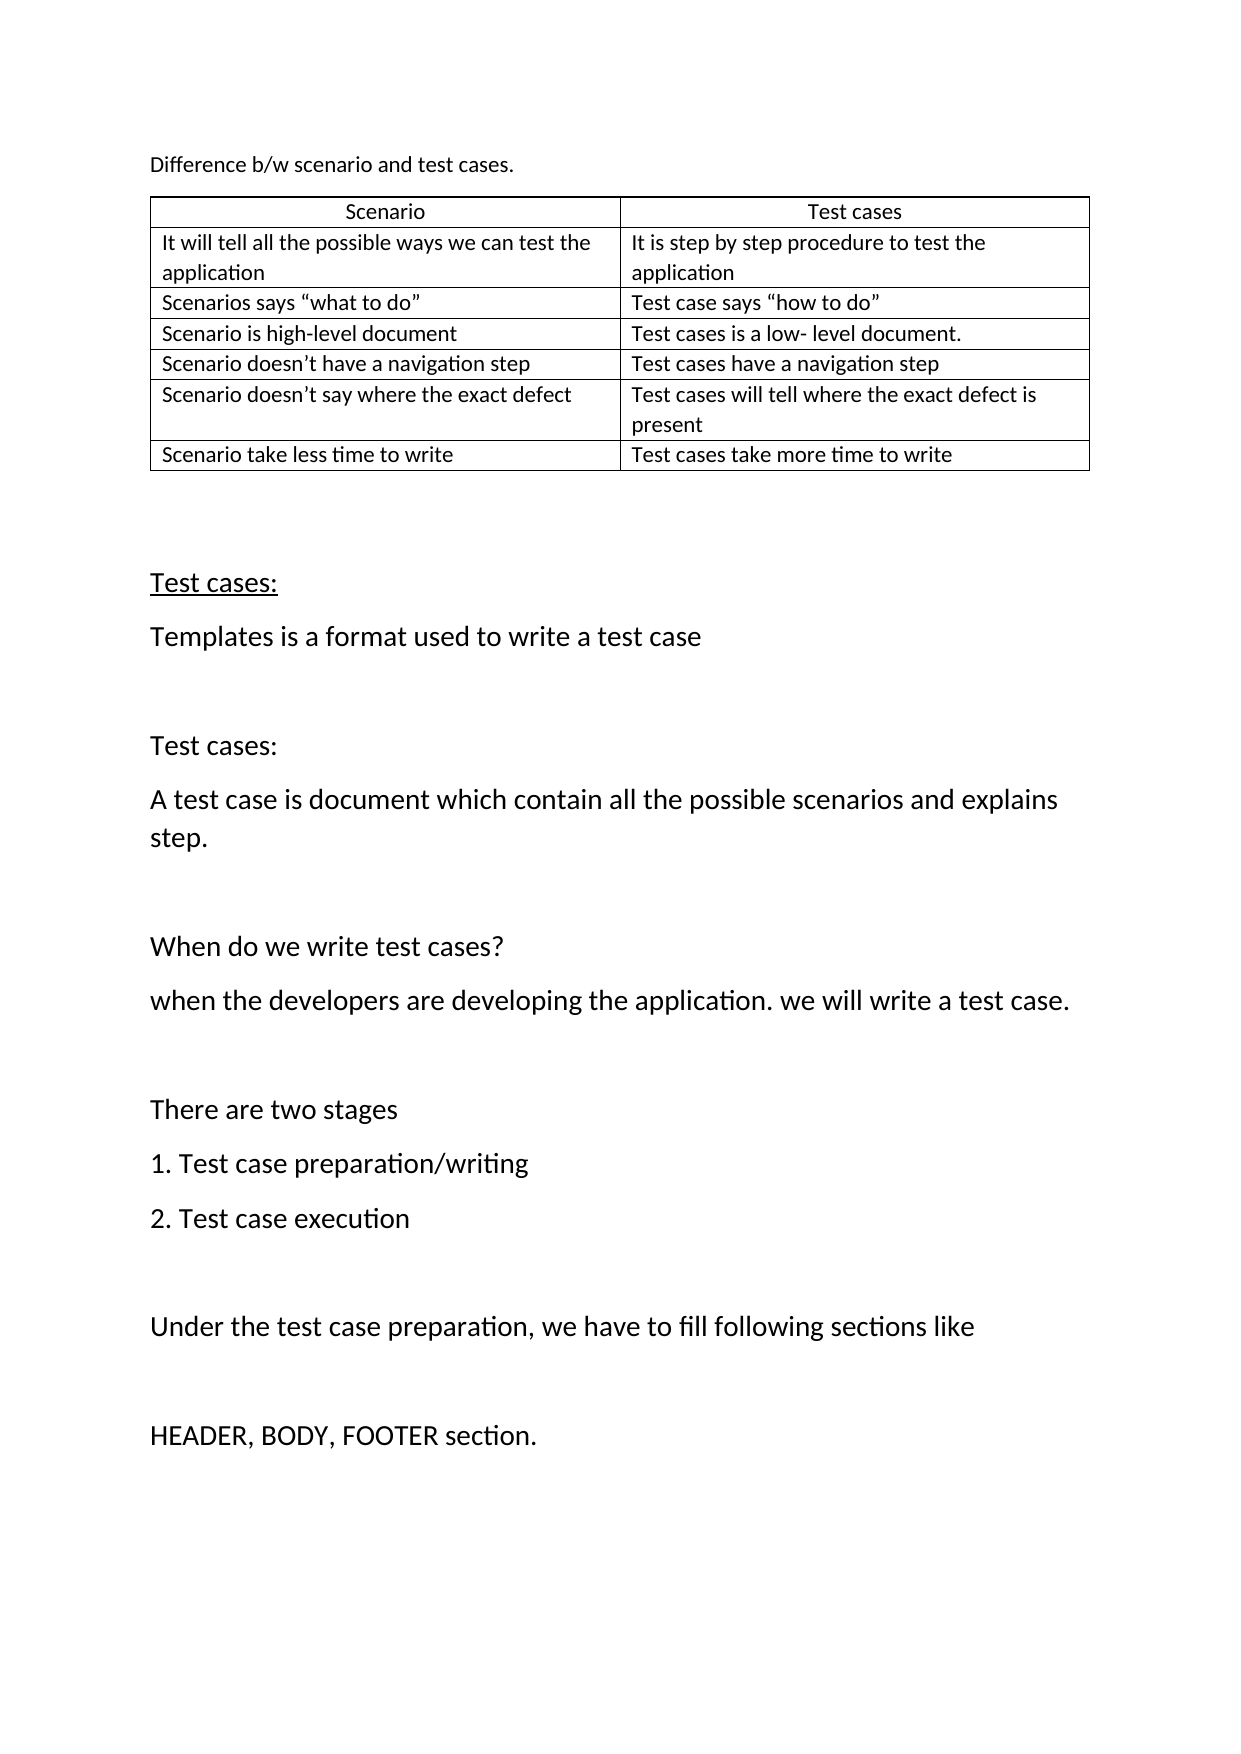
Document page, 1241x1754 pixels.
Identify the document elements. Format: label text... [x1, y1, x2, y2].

table_cell Test cases will tell where the exact defect is present [621, 380, 1089, 439]
table_cell Scenario doesn’t have a navigation step [151, 350, 620, 379]
table_cell Test cases take more time to write [621, 441, 1089, 470]
text When do we write test cases? [150, 928, 1090, 963]
table_cell Scenario is high-level document [151, 319, 620, 348]
text 1. Test case preparation/writing [150, 1145, 1090, 1181]
text Test cases: [150, 727, 1090, 763]
table_cell Test cases is a low- level document. [621, 319, 1089, 348]
text when the developers are developing the application. we will write a test case. [150, 982, 1090, 1018]
text Test cases: [150, 564, 1090, 599]
table_cell Scenarios says “what to do” [151, 288, 620, 318]
table_header Test cases [621, 198, 1089, 227]
text Under the test case preparation, we have to fill following sections like [150, 1308, 1090, 1344]
text 2. Test case execution [150, 1200, 1090, 1235]
table_cell Scenario doesn’t say where the exact defect [151, 380, 620, 439]
table_cell Test case says “how to do” [621, 288, 1089, 318]
table_cell Test cases have a navigation step [621, 350, 1089, 379]
text Templates is a format used to write a test case [150, 618, 1090, 654]
text HEADER, BODY, FOOTER section. [150, 1417, 1090, 1453]
table_cell It is step by step procedure to test the application [621, 228, 1089, 287]
table_cell Scenario take less time to write [151, 441, 620, 470]
table_header Scenario [151, 198, 620, 227]
text A test case is document which contain all the possible scenarios and explains step. [150, 781, 1090, 855]
table_cell It will tell all the possible ways we can test the application [151, 228, 620, 287]
text There are two stages [150, 1091, 1090, 1127]
text Difference b/w scenario and test cases. [150, 150, 1090, 178]
